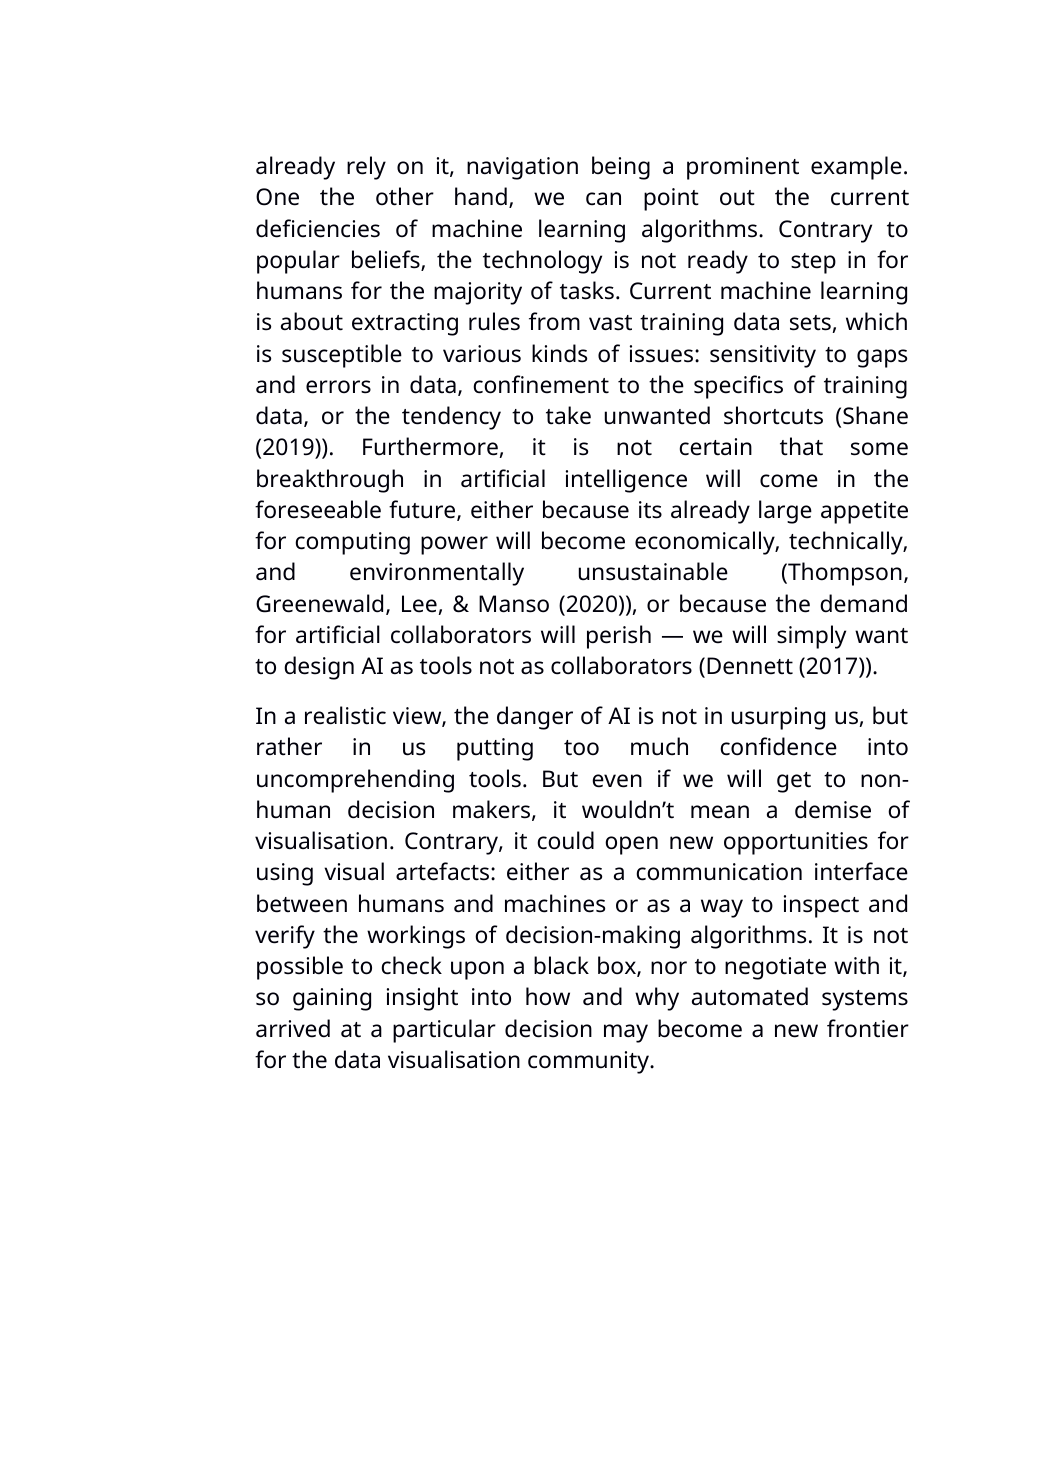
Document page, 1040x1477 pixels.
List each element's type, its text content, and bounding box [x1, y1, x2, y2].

text In a realistic view, the danger of AI is not in usurping us, but rather in us putting too much confidence into uncomprehending tools. But even if we will get to non-human decision makers, it wouldn’t mean a demise of visualisation. Contrary, it could open new opportunities for using visual artefacts: either as a communication interface between humans and machines or as a way to inspect and verify the workings of decision-making algorithms. It is not possible to check upon a black box, nor to negotiate with it, so gaining insight into how and why automated systems arrived at a particular decision may become a new frontier for the data visualisation community. [255, 700, 910, 1075]
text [255, 150, 910, 681]
